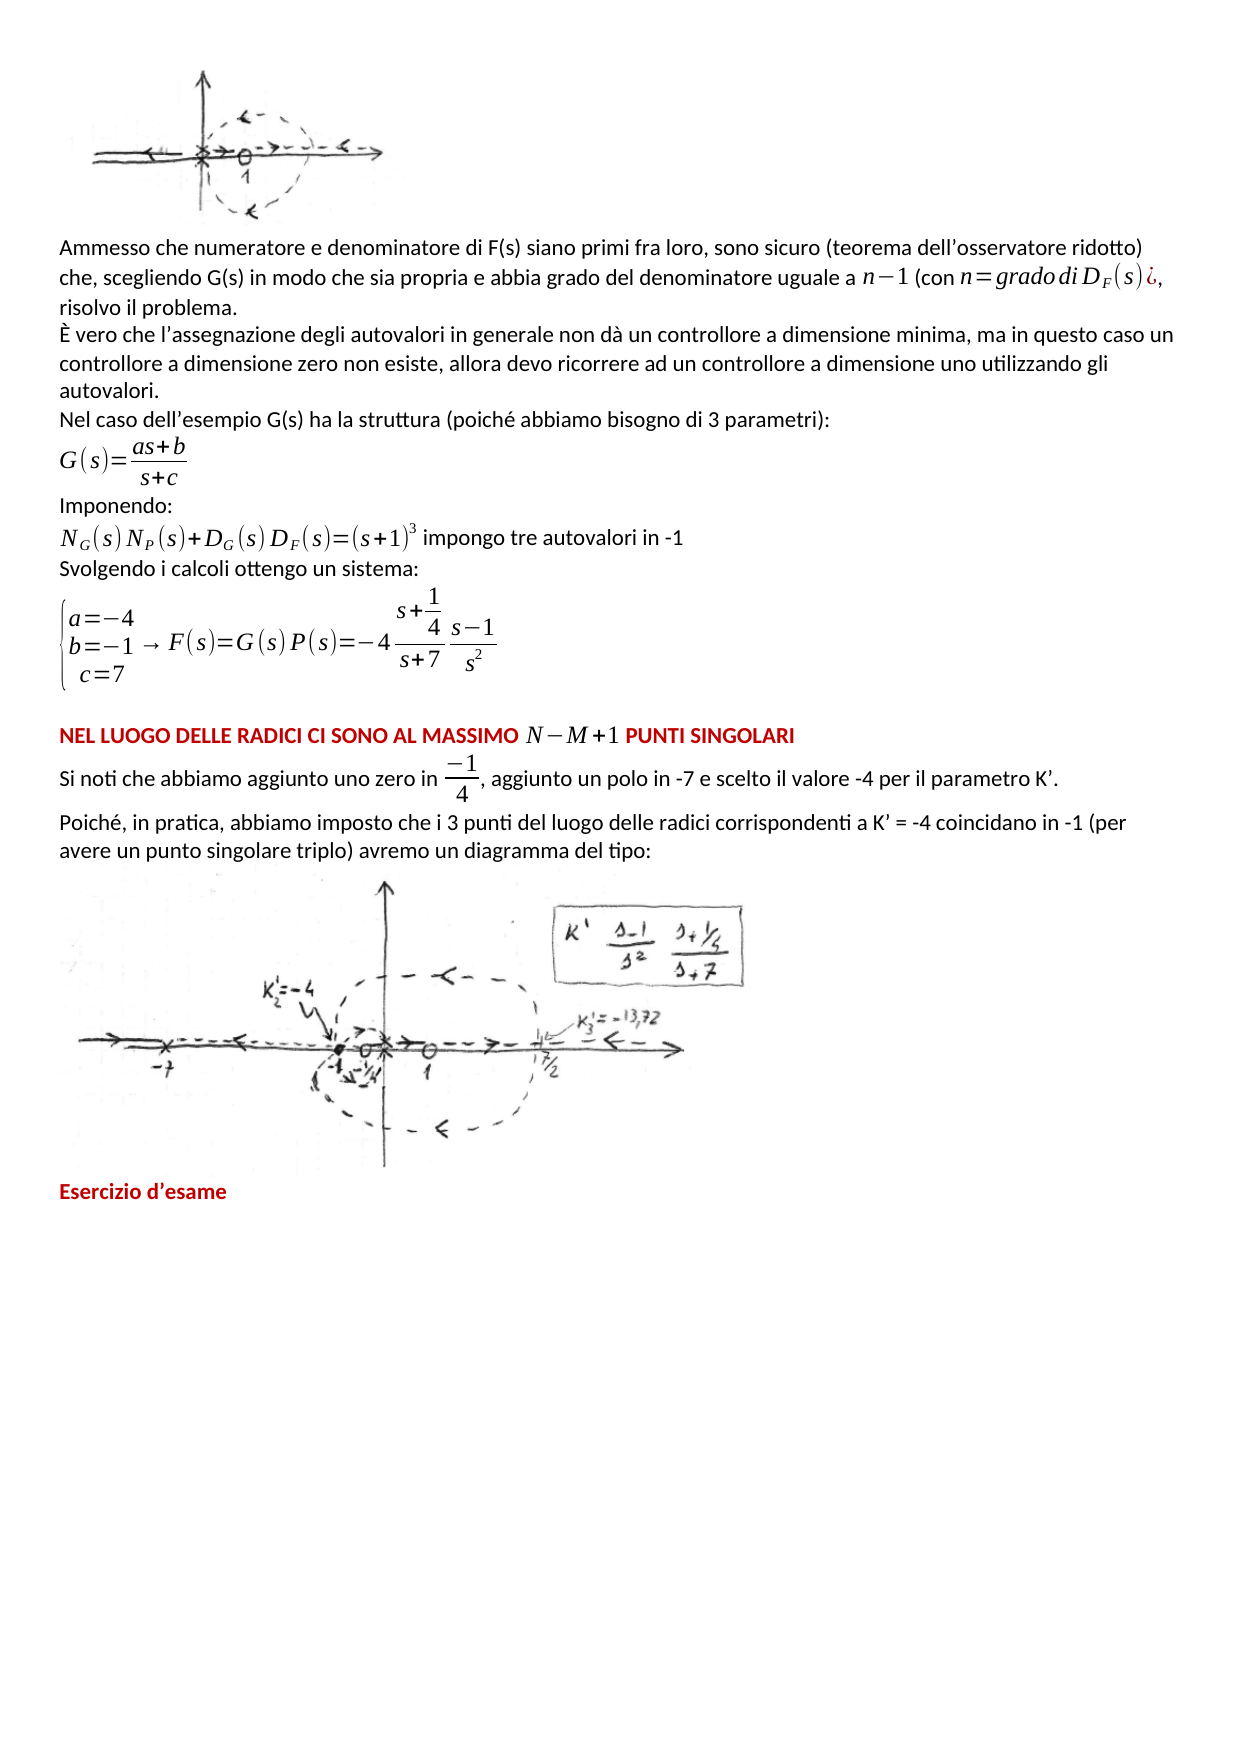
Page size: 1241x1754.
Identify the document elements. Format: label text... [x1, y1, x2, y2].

text Svolgendo i calcoli ottengo un sistema: [59, 554, 1181, 583]
text Imponendo: [59, 492, 1181, 520]
text Nel caso dell’esempio G(s) ha la struttura (poiché abbiamo bisogno di 3 parametri): [59, 405, 1181, 433]
picture [59, 59, 412, 233]
text Poiché, in pratica, abbiamo imposto che i 3 punti del luogo delle radici corrispondenti a K’ = -4 coincidano in -1 (per avere un punto singolare triplo) avremo un diagramma del tipo: [59, 808, 1181, 864]
text È vero che l’assegnazione degli autovalori in generale non dà un controllore a dimensione minima, ma in questo caso un controllore a dimensione zero non esiste, allora devo ricorrere ad un controllore a dimensione uno utilizzando gli autovalori. [59, 321, 1181, 405]
text Ammesso che numeratore e denominatore di F(s) siano primi fra loro, sono sicuro (teorema dell’osservatore ridotto) che, scegliendo G(s) in modo che sia propria e abbia grado del denominatore uguale a (con , risolvo il problema. [59, 233, 1181, 321]
text impongo tre autovalori in -1 [59, 520, 1181, 554]
text NEL LUOGO DELLE RADICI CI SONO AL MASSIMO PUNTI SINGOLARI [59, 721, 1181, 749]
picture [59, 864, 751, 1178]
text Esercizio d’esame [59, 1177, 1181, 1206]
text Si noti che abbiamo aggiunto uno zero in , aggiunto un polo in -7 e scelto il valore -4 per il parametro K’. [59, 749, 1181, 808]
